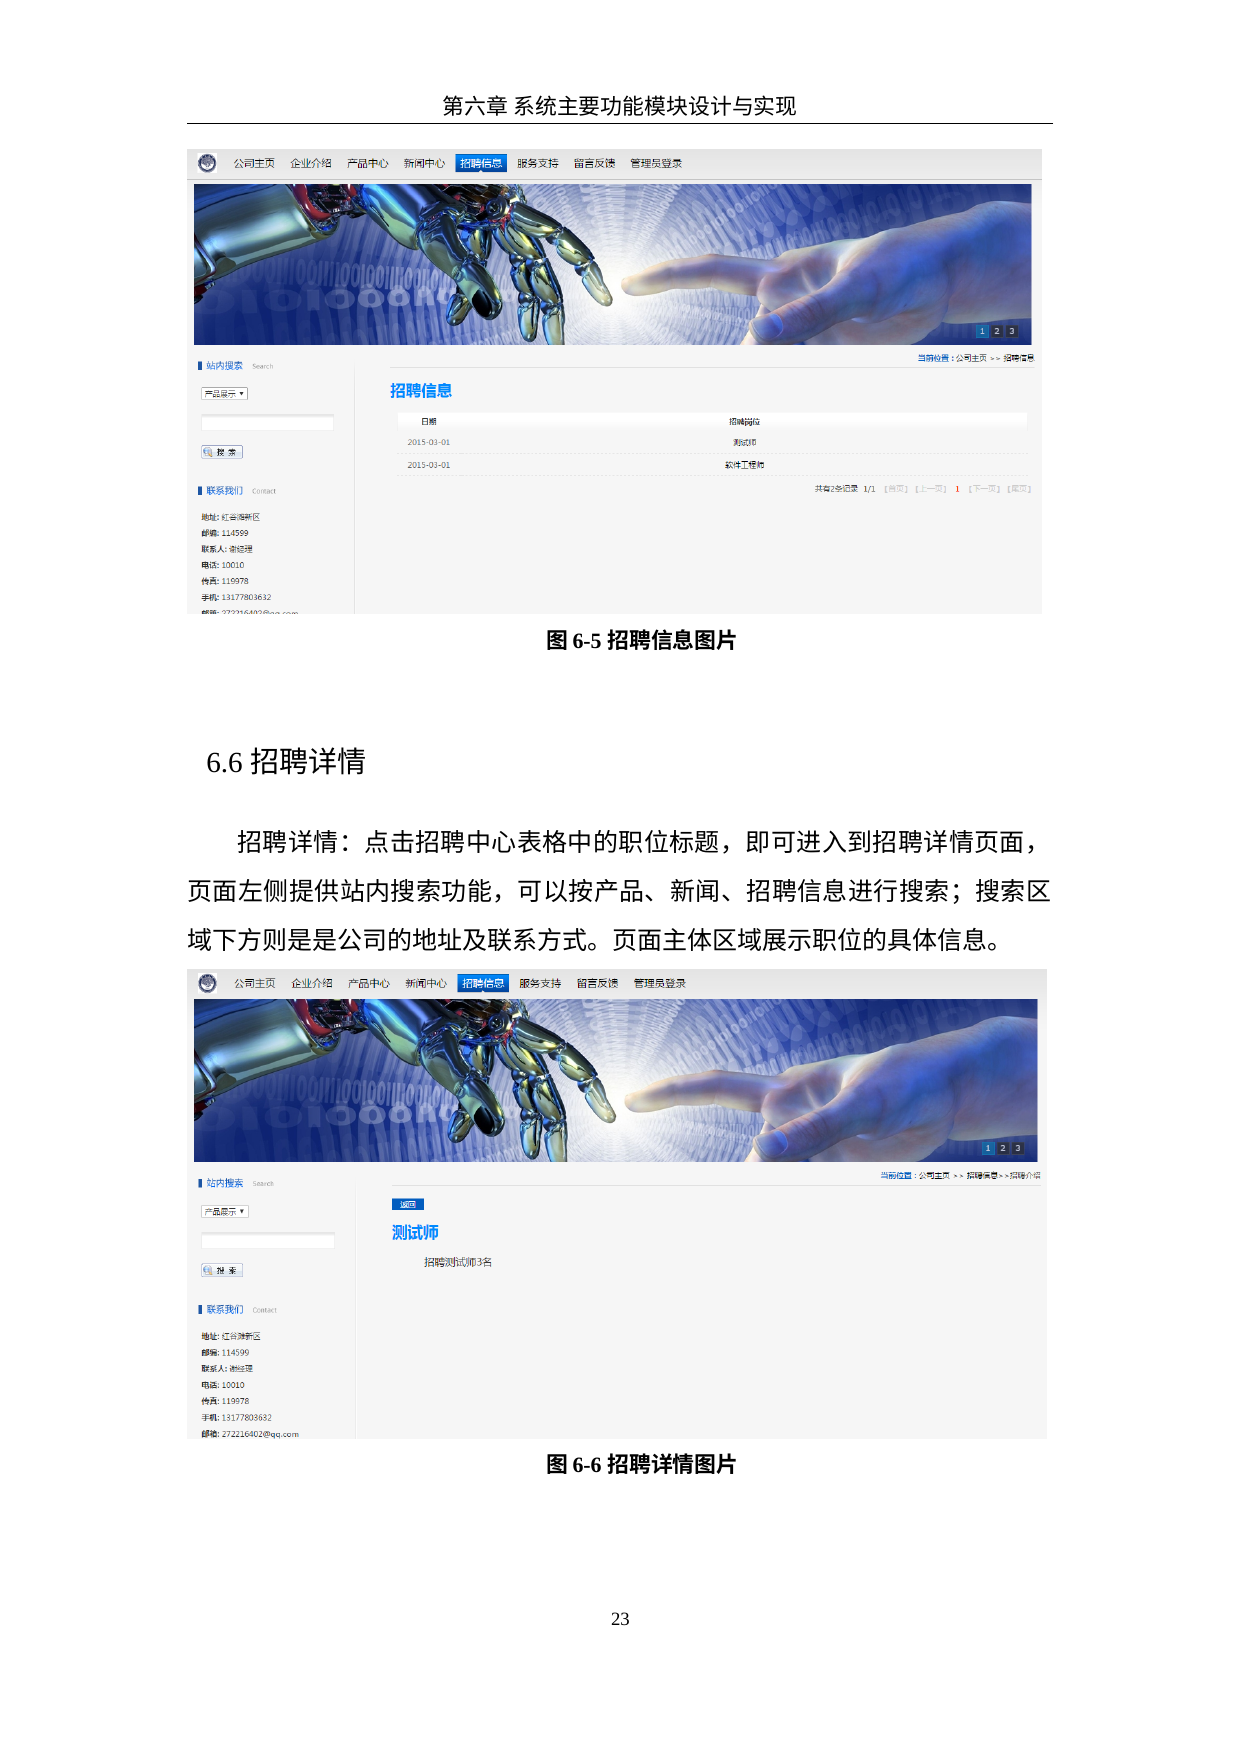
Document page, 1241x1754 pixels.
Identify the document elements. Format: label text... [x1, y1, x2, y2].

text 招聘详情：点击招聘中心表格中的职位标题，即可进入到招聘详情页面，页面左侧提供站内搜索功能，可以按产品、新闻、招聘信息进行搜索；搜索区域下方则是是公司的地址及联系方式。页面主体区域展示职位的具体信息。 [187, 823, 1053, 957]
text 图6-6 招聘详情图片 [187, 1447, 1053, 1479]
subtitle 6.6 招聘详情 [206, 739, 1053, 781]
picture [187, 969, 1047, 1439]
picture [187, 149, 1042, 614]
text 图6-5 招聘信息图片 [187, 623, 1053, 654]
